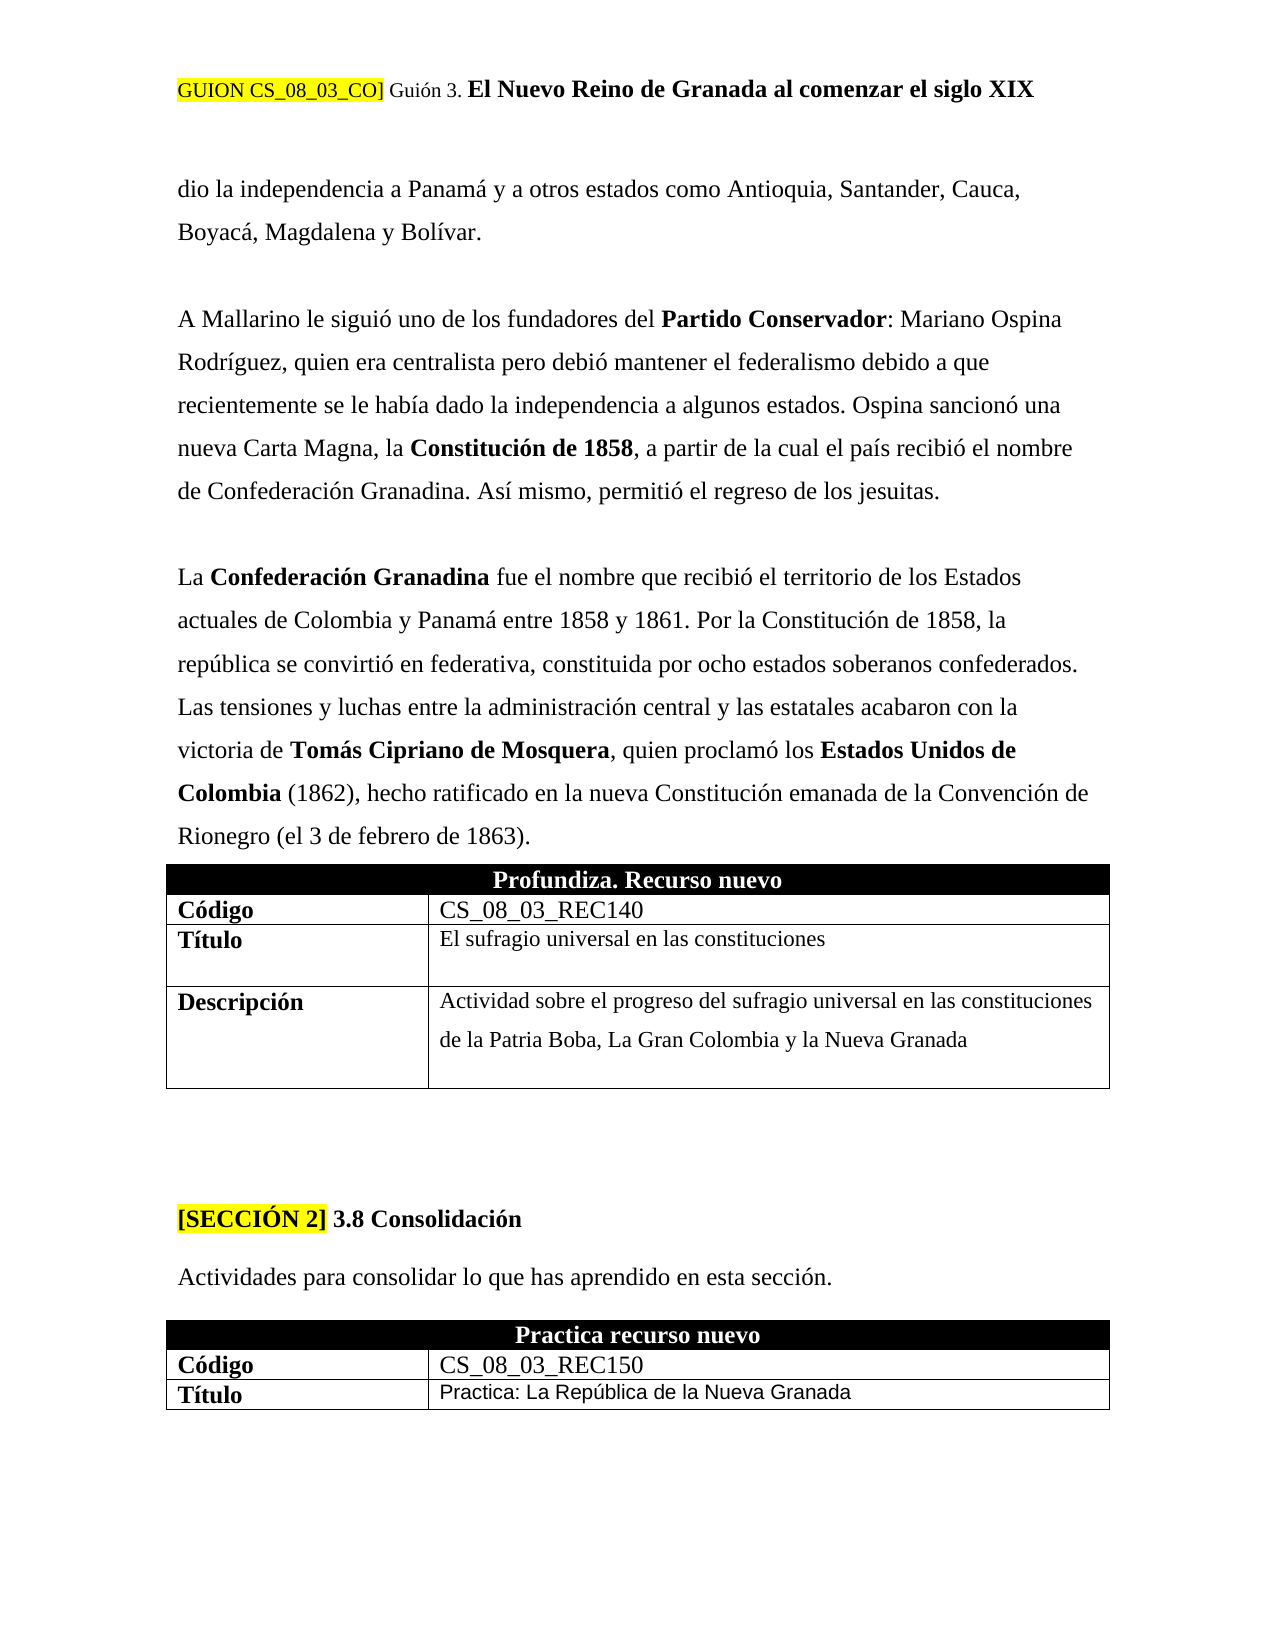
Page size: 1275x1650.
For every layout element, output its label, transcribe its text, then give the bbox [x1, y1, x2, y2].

text [SECCIÓN 2] 3.8 Consolidación [327, 1204, 1098, 1233]
table_cell Practica: La República de la Nueva Granada [429, 1380, 1109, 1409]
table_header Practica recurso nuevo [167, 1321, 1109, 1349]
table_cell Actividad sobre el progreso del sufragio universal en las constituciones de la Patria Boba, La Gran Colombia y la Nueva Granada [429, 987, 1109, 1088]
table_cell Código [167, 1350, 428, 1379]
table_cell El sufragio universal en las constituciones [429, 925, 1109, 986]
table_cell CS_08_03_REC140 [429, 895, 1109, 924]
text A Mallarino le siguió uno de los fundadores del Partido Conservador: Mariano Ospina Rodríguez, quien era centralista pero debió mantener el federalismo debido a que recientemente se le había dado la independencia a algunos estados. Ospina sancionó una nueva Carta Magna, la Constitución de 1858, a partir de la cual el país recibió el nombre de Confederación Granadina. Así mismo, permitió el regreso de los jesuitas. [177, 304, 1098, 505]
text Actividades para consolidar lo que has aprendido en esta sección. [177, 1262, 1098, 1291]
table_cell Código [167, 895, 428, 924]
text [177, 174, 1098, 246]
table_cell Descripción [167, 987, 428, 1088]
table_cell Título [167, 1380, 428, 1409]
table_cell Título [167, 925, 428, 986]
table_cell CS_08_03_REC150 [429, 1350, 1109, 1379]
table_header Profundiza. Recurso nuevo [167, 865, 1109, 894]
text La Confederación Granadina fue el nombre que recibió el territorio de los Estados actuales de Colombia y Panamá entre 1858 y 1861. Por la Constitución de 1858, la república se convirtió en federativa, constituida por ocho estados soberanos confederados. Las tensiones y luchas entre la administración central y las estatales acabaron con la victoria de Tomás Cipriano de Mosquera, quien proclamó los Estados Unidos de Colombia (1862), hecho ratificado en la nueva Constitución emanada de la Convención de Rionegro (el 3 de febrero de 1863). [177, 562, 1098, 850]
